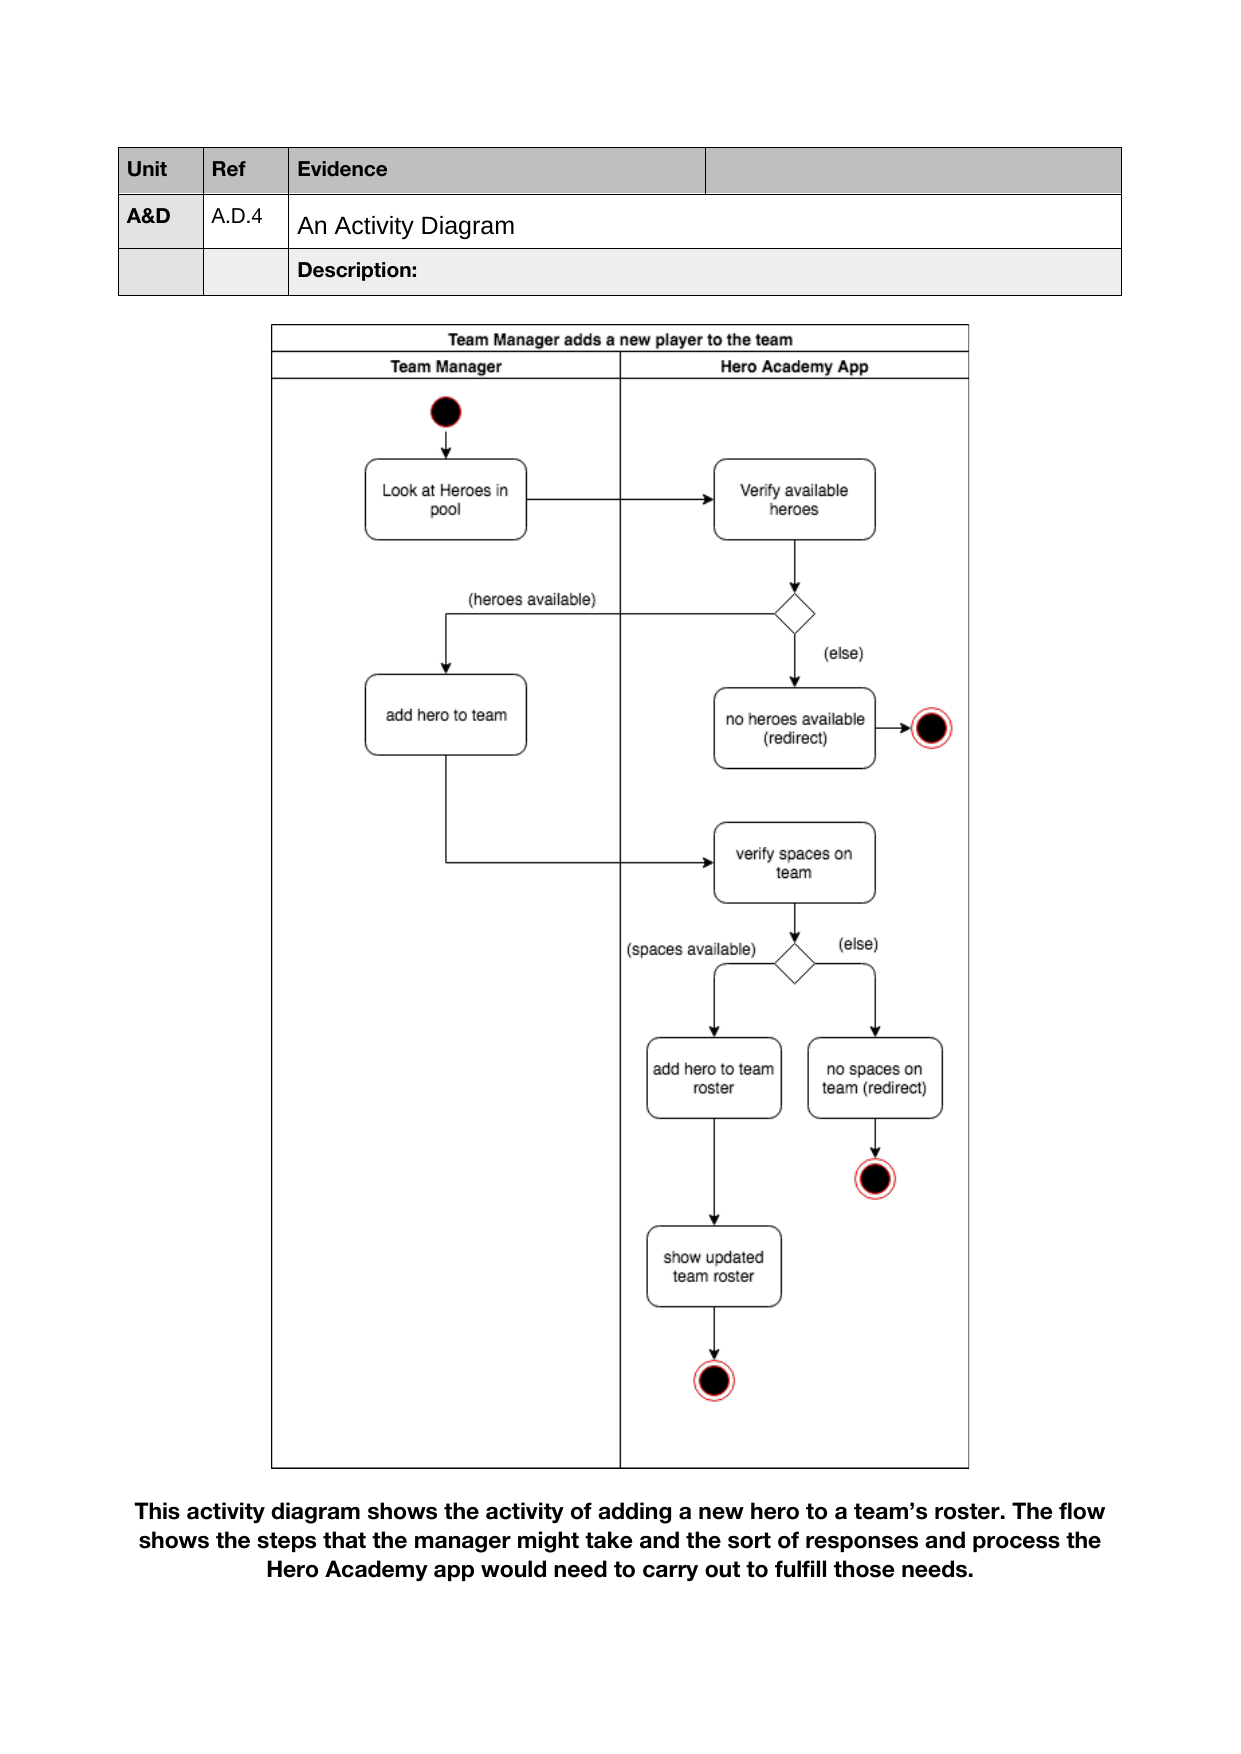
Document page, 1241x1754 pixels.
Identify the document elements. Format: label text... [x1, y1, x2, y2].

table_cell An Activity Diagram [289, 195, 1121, 248]
table_cell A.D.4 [204, 195, 288, 248]
text This activity diagram shows the activity of adding a new hero to a team’s roster. The flow shows the steps that the manager might take and the sort of responses and process the Hero Academy app would need to carry out to fulfill those needs. [118, 1497, 1122, 1584]
picture [271, 324, 970, 1469]
table_header [706, 148, 1121, 193]
table_header Unit [119, 148, 203, 193]
table_cell [119, 249, 203, 295]
table_header Ref [204, 148, 288, 193]
table_cell A&D [119, 195, 203, 248]
table_header Evidence [289, 148, 705, 193]
table_cell [204, 249, 288, 295]
table_cell Description: [289, 249, 1121, 295]
